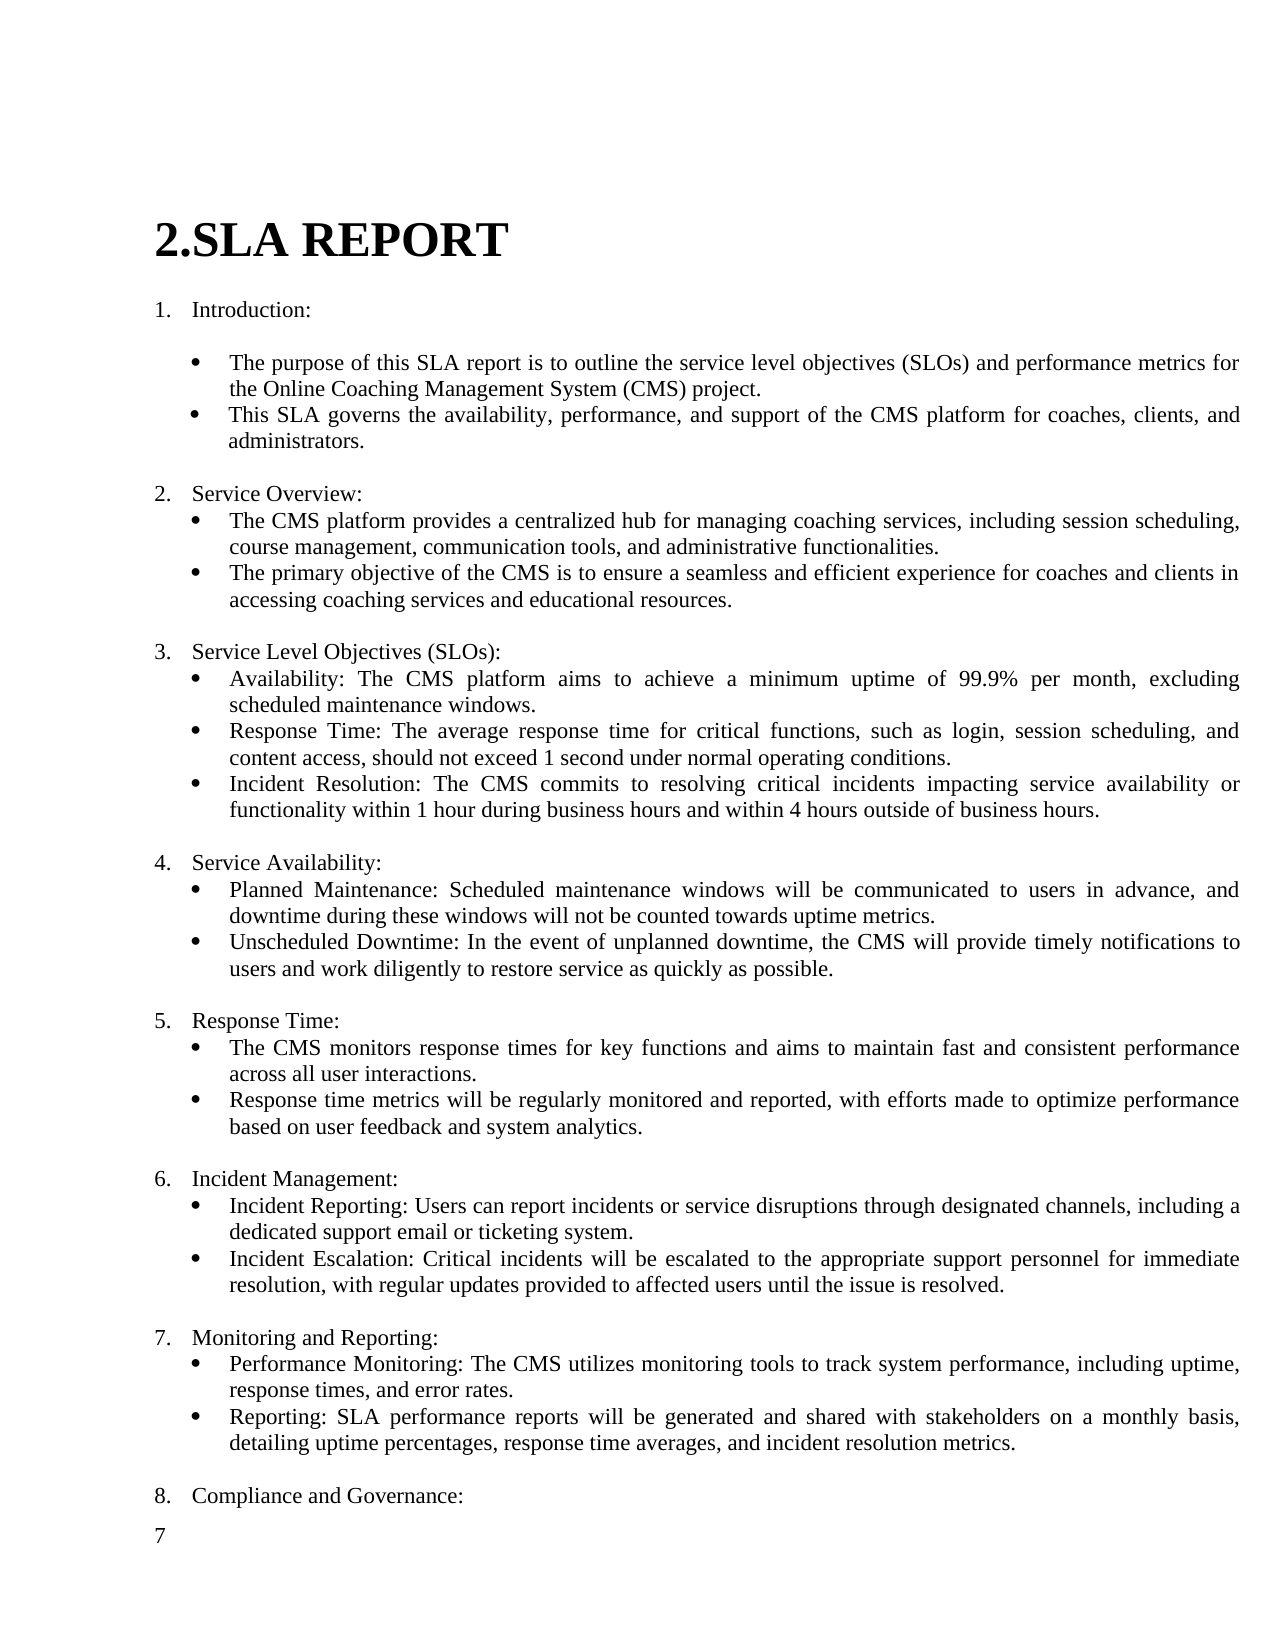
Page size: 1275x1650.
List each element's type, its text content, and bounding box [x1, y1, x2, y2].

list This SLA governs the availability, performance, and support of the CMS platform for coaches, clients, and administrators. [191, 401, 1242, 454]
list Incident Resolution: The CMS commits to resolving critical incidents impacting service availability or functionality within 1 hour during business hours and within 4 hours outside of business hours. [192, 770, 1242, 823]
list Monitoring and Reporting: [154, 1324, 1242, 1350]
text 2.SLA REPORT [154, 209, 1242, 267]
list Introduction: [154, 296, 1242, 322]
list The purpose of this SLA report is to outline the service level objectives (SLOs) and performance metrics for the Online Coaching Management System (CMS) project. [192, 348, 1242, 401]
list Response Time: [154, 1007, 1242, 1034]
list Availability: The CMS platform aims to achieve a minimum uptime of 99.9% per month, excluding scheduled maintenance windows. [192, 665, 1242, 717]
list Incident Escalation: Critical incidents will be escalated to the appropriate support personnel for immediate resolution, with regular updates provided to affected users until the issue is resolved. [192, 1244, 1242, 1297]
list Service Availability: [154, 849, 1242, 876]
list Service Level Objectives (SLOs): [154, 638, 1242, 665]
list Response time metrics will be regularly monitored and reported, with efforts made to optimize performance based on user feedback and system analytics. [192, 1086, 1242, 1139]
list The CMS platform provides a centralized hub for managing coaching services, including session scheduling, course management, communication tools, and administrative functionalities. [192, 507, 1242, 559]
list Service Overview: [154, 480, 1242, 507]
list Response Time: The average response time for critical functions, such as login, session scheduling, and content access, should not exceed 1 second under normal operating conditions. [192, 717, 1242, 770]
list Performance Monitoring: The CMS utilizes monitoring tools to track system performance, including uptime, response times, and error rates. [192, 1350, 1242, 1403]
list The primary objective of the CMS is to ensure a seamless and efficient experience for coaches and clients in accessing coaching services and educational resources. [192, 559, 1242, 612]
list Compliance and Governance: [154, 1482, 1242, 1508]
list Unscheduled Downtime: In the event of unplanned downtime, the CMS will provide timely notifications to users and work diligently to restore service as quickly as possible. [192, 928, 1242, 981]
list Planned Maintenance: Scheduled maintenance windows will be communicated to users in advance, and downtime during these windows will not be counted towards uptime metrics. [192, 876, 1242, 928]
list Reporting: SLA performance reports will be generated and shared with stakeholders on a monthly basis, detailing uptime percentages, response time averages, and incident resolution metrics. [192, 1403, 1242, 1455]
list The CMS monitors response times for key functions and aims to maintain fast and consistent performance across all user interactions. [192, 1034, 1242, 1086]
list Incident Reporting: Users can report incidents or service disruptions through designated channels, including a dedicated support email or ticketing system. [192, 1192, 1242, 1244]
list Incident Management: [154, 1166, 1242, 1192]
